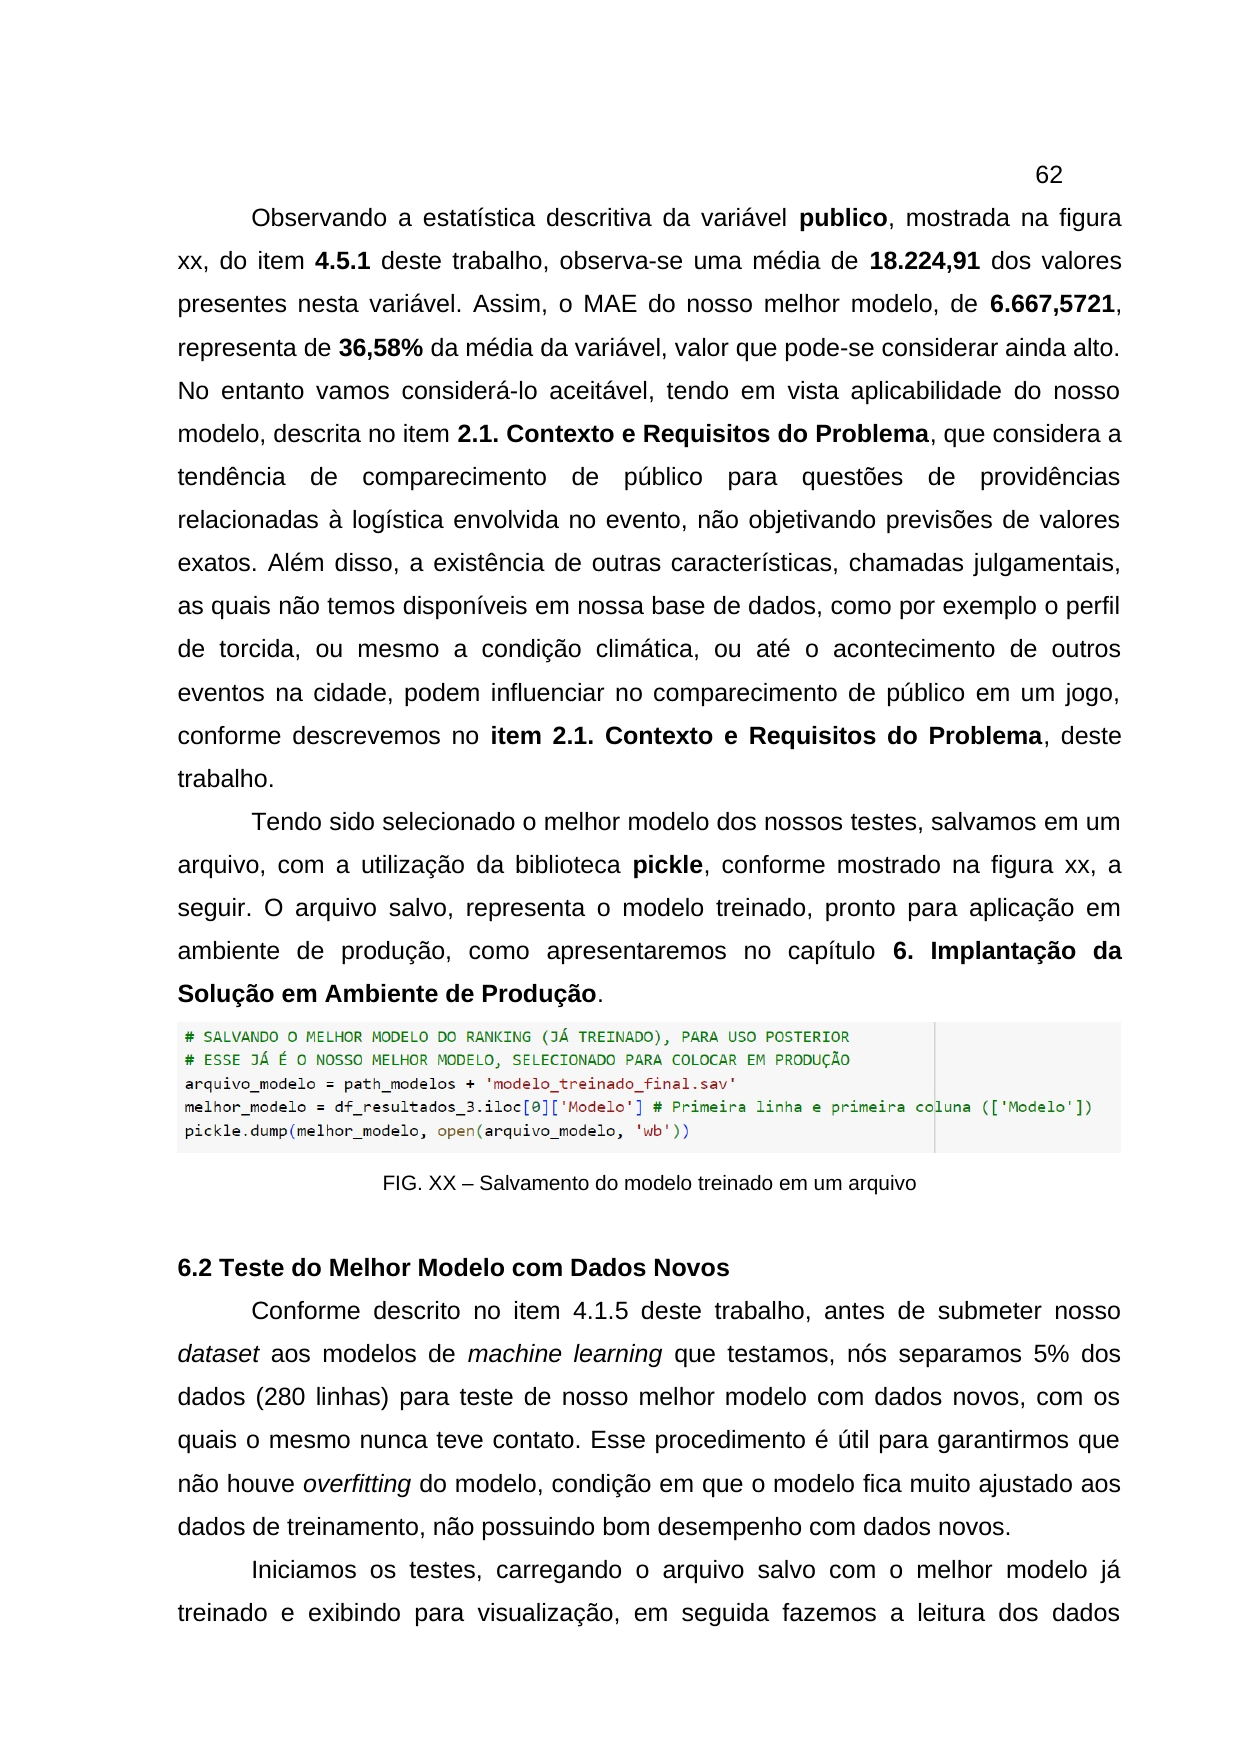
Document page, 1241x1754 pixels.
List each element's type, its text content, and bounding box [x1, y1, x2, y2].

text Tendo sido selecionado o melhor modelo dos nossos testes, salvamos em um arquivo, com a utilização da biblioteca pickle, conforme mostrado na figura xx, a seguir. O arquivo salvo, representa o modelo treinado, pronto para aplicação em ambiente de produção, como apresentaremos no capítulo 6. Implantação da Solução em Ambiente de Produção. [177, 807, 1122, 1008]
subtitle 6.2 Teste do Melhor Modelo com Dados Novos [177, 1253, 1122, 1282]
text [177, 1555, 1122, 1627]
text FIG. XX – Salvamento do modelo treinado em um arquivo [177, 1167, 1122, 1195]
text Observando a estatística descritiva da variável publico, mostrada na figura xx, do item 4.5.1 deste trabalho, observa-se uma média de 18.224,91 dos valores presentes nesta variável. Assim, o MAE do nosso melhor modelo, de 6.667,5721, representa de 36,58% da média da variável, valor que pode-se considerar ainda alto. No entanto vamos considerá-lo aceitável, tendo em vista aplicabilidade do nosso modelo, descrita no item 2.1. Contexto e Requisitos do Problema, que considera a tendência de comparecimento de público para questões de providências relacionadas à logística envolvida no evento, não objetivando previsões de valores exatos. Além disso, a existência de outras características, chamadas julgamentais, as quais não temos disponíveis em nossa base de dados, como por exemplo o perfil de torcida, ou mesmo a condição climática, ou até o acontecimento de outros eventos na cidade, podem influenciar no comparecimento de público em um jogo, conforme descrevemos no item 2.1. Contexto e Requisitos do Problema, deste trabalho. [177, 203, 1122, 792]
picture [177, 1022, 1121, 1153]
text Conforme descrito no item 4.1.5 deste trabalho, antes de submeter nosso dataset aos modelos de machine learning que testamos, nós separamos 5% dos dados (280 linhas) para teste de nosso melhor modelo com dados novos, com os quais o mesmo nunca teve contato. Esse procedimento é útil para garantirmos que não houve overfitting do modelo, condição em que o modelo fica muito ajustado aos dados de treinamento, não possuindo bom desempenho com dados novos. [177, 1296, 1122, 1540]
